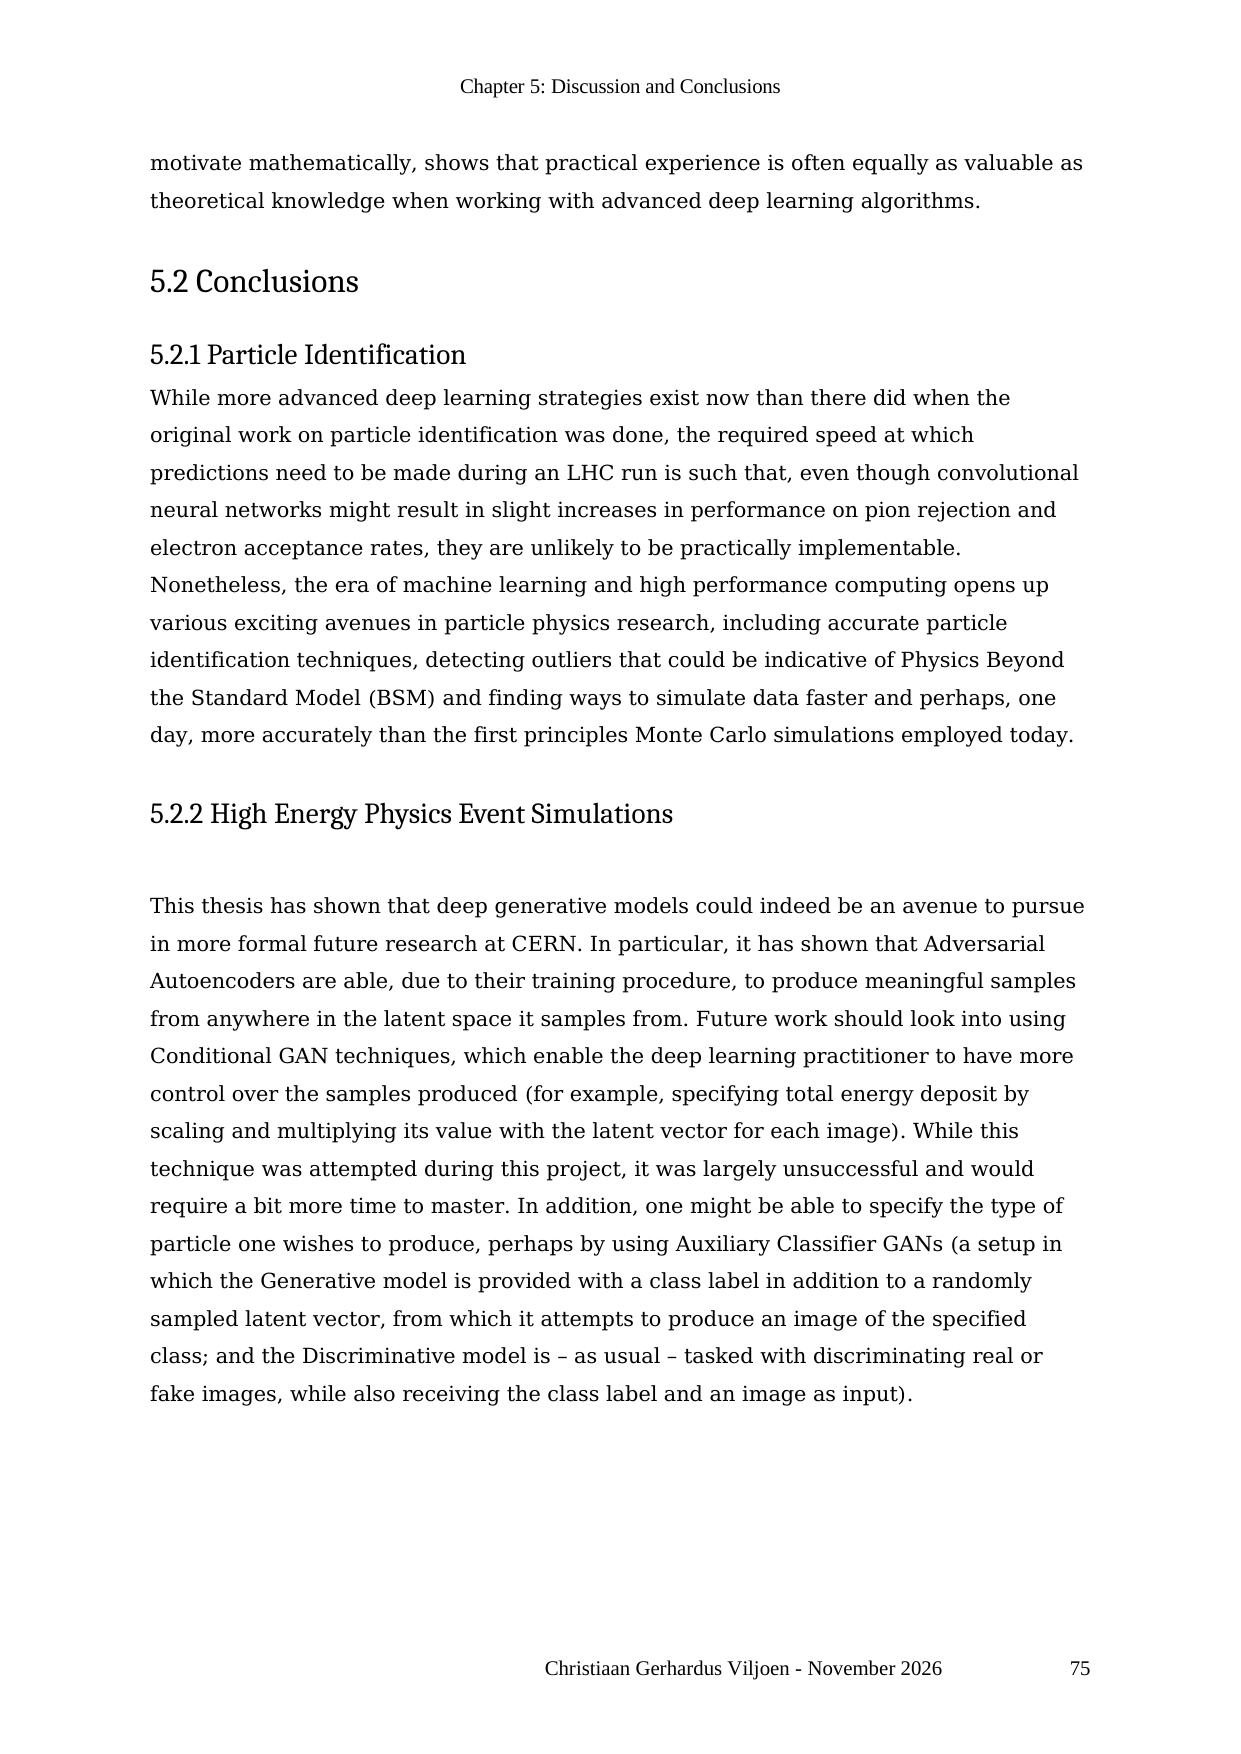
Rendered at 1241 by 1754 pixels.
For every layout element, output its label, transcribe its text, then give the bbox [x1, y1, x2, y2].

text This thesis has shown that deep generative models could indeed be an avenue to pursue in more formal future research at CERN. In particular, it has shown that Adversarial Autoencoders are able, due to their training procedure, to produce meaningful samples from anywhere in the latent space it samples from. Future work should look into using Conditional GAN techniques, which enable the deep learning practitioner to have more control over the samples produced (for example, specifying total energy deposit by scaling and multiplying its value with the latent vector for each image). While this technique was attempted during this project, it was largely unsuccessful and would require a bit more time to master. In addition, one might be able to specify the type of particle one wishes to produce, perhaps by using Auxiliary Classifier GANs (a setup in which the Generative model is provided with a class label in addition to a randomly sampled latent vector, from which it attempts to produce an image of the specified class; and the Discriminative model is – as usual – tasked with discriminating real or fake images, while also receiving the class label and an image as input). [150, 893, 1090, 1405]
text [150, 150, 1090, 212]
text While more advanced deep learning strategies exist now than there did when the original work on particle identification was done, the required speed at which predictions need to be made during an LHC run is such that, even though convolutional neural networks might result in slight increases in performance on pion rejection and electron acceptance rates, they are unlikely to be practically implementable. Nonetheless, the era of machine learning and high performance computing opens up various exciting avenues in particle physics research, including accurate particle identification techniques, detecting outliers that could be indicative of Physics Beyond the Standard Model (BSM) and finding ways to simulate data faster and perhaps, one day, more accurately than the first principles Monte Carlo simulations employed today. [150, 384, 1090, 747]
subtitle High Energy Physics Event Simulations [150, 797, 1090, 830]
subtitle Particle Identification [150, 338, 1090, 372]
subtitle Conclusions [150, 262, 1090, 301]
